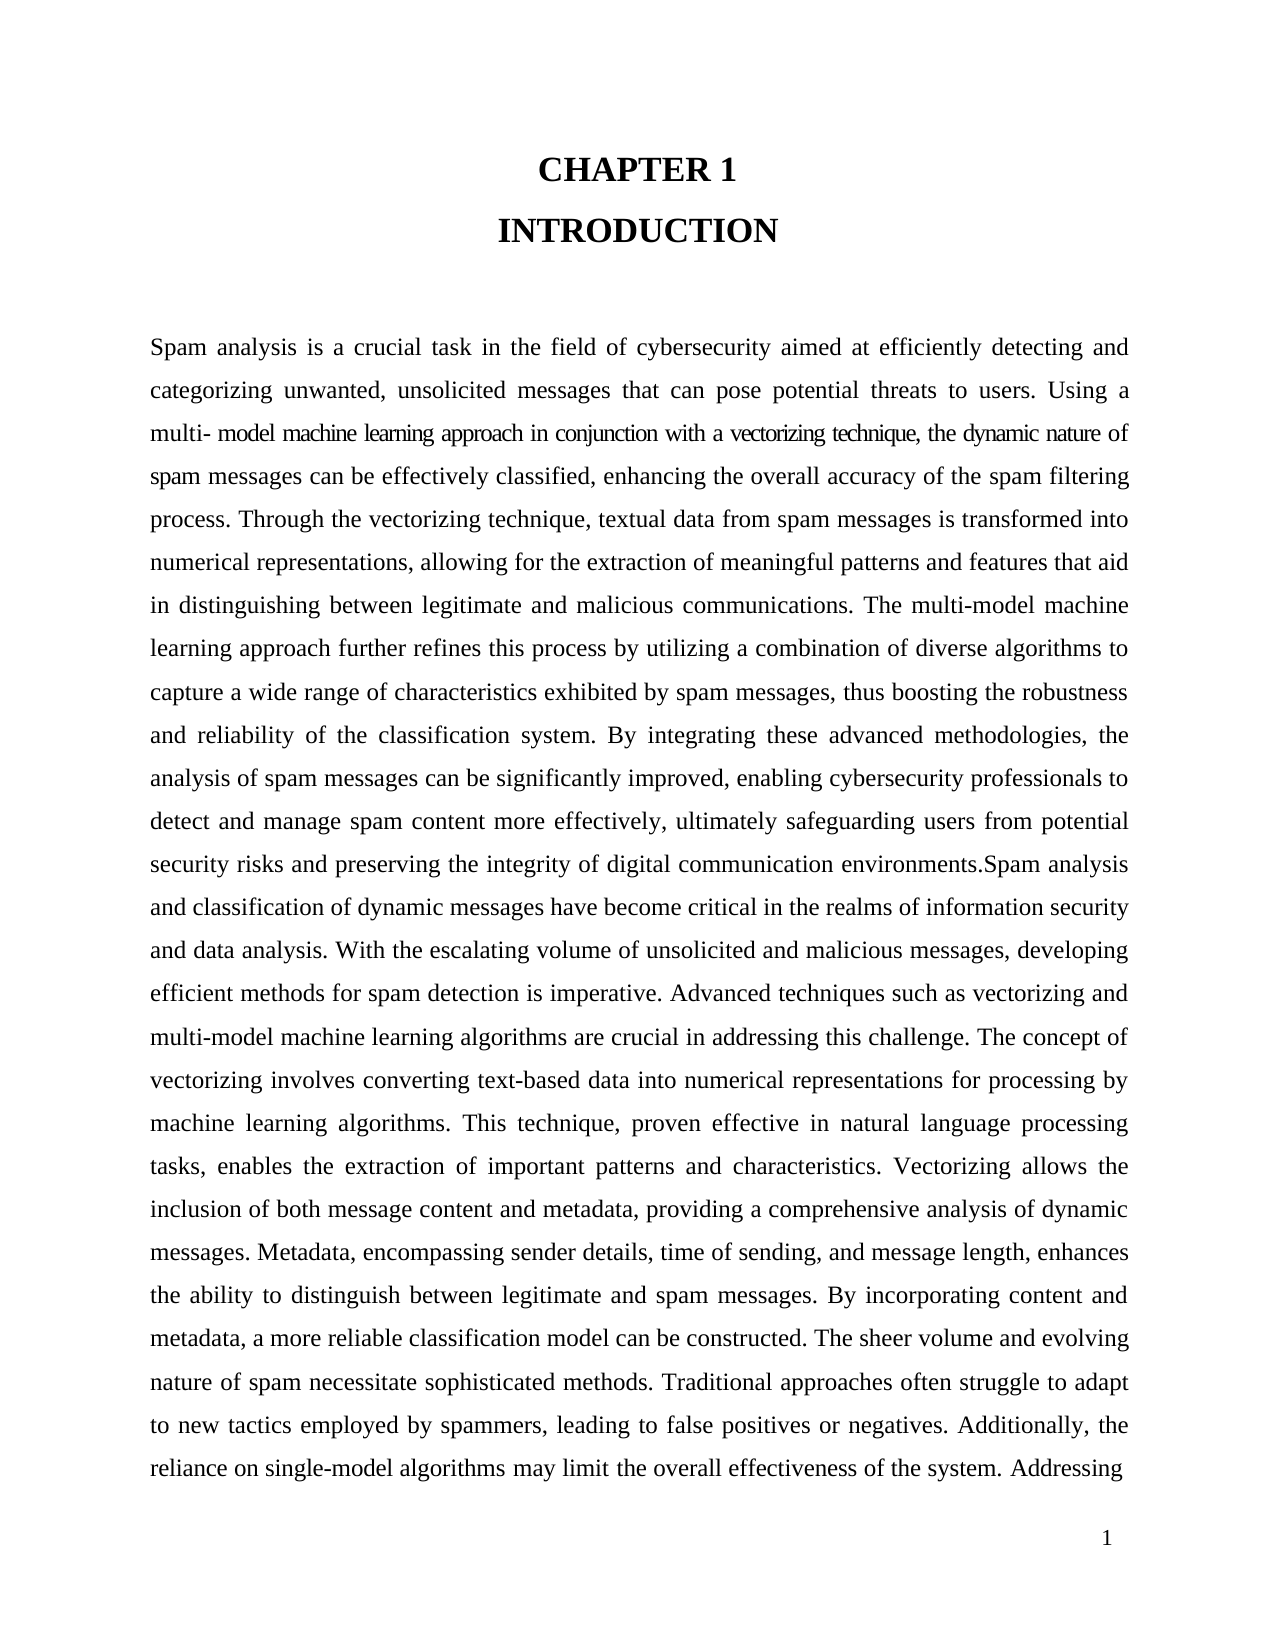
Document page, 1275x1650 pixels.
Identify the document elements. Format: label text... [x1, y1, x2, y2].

text Spam analysis is a crucial task in the field of cybersecurity aimed at efficiently detecting and categorizing unwanted, unsolicited messages that can pose potential threats to users. Using a multi- model machine learning approach in conjunction with a vectorizing technique, the dynamic nature of spam messages can be effectively classified, enhancing the overall accuracy of the spam filtering process. Through the vectorizing technique, textual data from spam messages is transformed into numerical representations, allowing for the extraction of meaningful patterns and features that aid in distinguishing between legitimate and malicious communications. The multi-model machine learning approach further refines this process by utilizing a combination of diverse algorithms to capture a wide range of characteristics exhibited by spam messages, thus boosting the robustness and reliability of the classification system. By integrating these advanced methodologies, the analysis of spam messages can be significantly improved, enabling cybersecurity professionals to detect and manage spam content more effectively, ultimately safeguarding users from potential security risks and preserving the integrity of digital communication environments.Spam analysis and classification of dynamic messages have become critical in the realms of information security and data analysis. With the escalating volume of unsolicited and malicious messages, developing efficient methods for spam detection is imperative. Advanced techniques such as vectorizing and multi-model machine learning algorithms are crucial in addressing this challenge. The concept of vectorizing involves converting text-based data into numerical representations for processing by machine learning algorithms. This technique, proven effective in natural language processing tasks, enables the extraction of important patterns and characteristics. Vectorizing allows the inclusion of both message content and metadata, providing a comprehensive analysis of dynamic messages. Metadata, encompassing sender details, time of sending, and message length, enhances the ability to distinguish between legitimate and spam messages. By incorporating content and metadata, a more reliable classification model can be constructed. The sheer volume and evolving nature of spam necessitate sophisticated methods. Traditional approaches often struggle to adapt to new tactics employed by spammers, leading to false positives or negatives. Additionally, the reliance on single-model algorithms may limit the overall effectiveness of the system. Addressing [150, 332, 1129, 1482]
subtitle CHAPTER 1 INTRODUCTION [496, 148, 779, 251]
